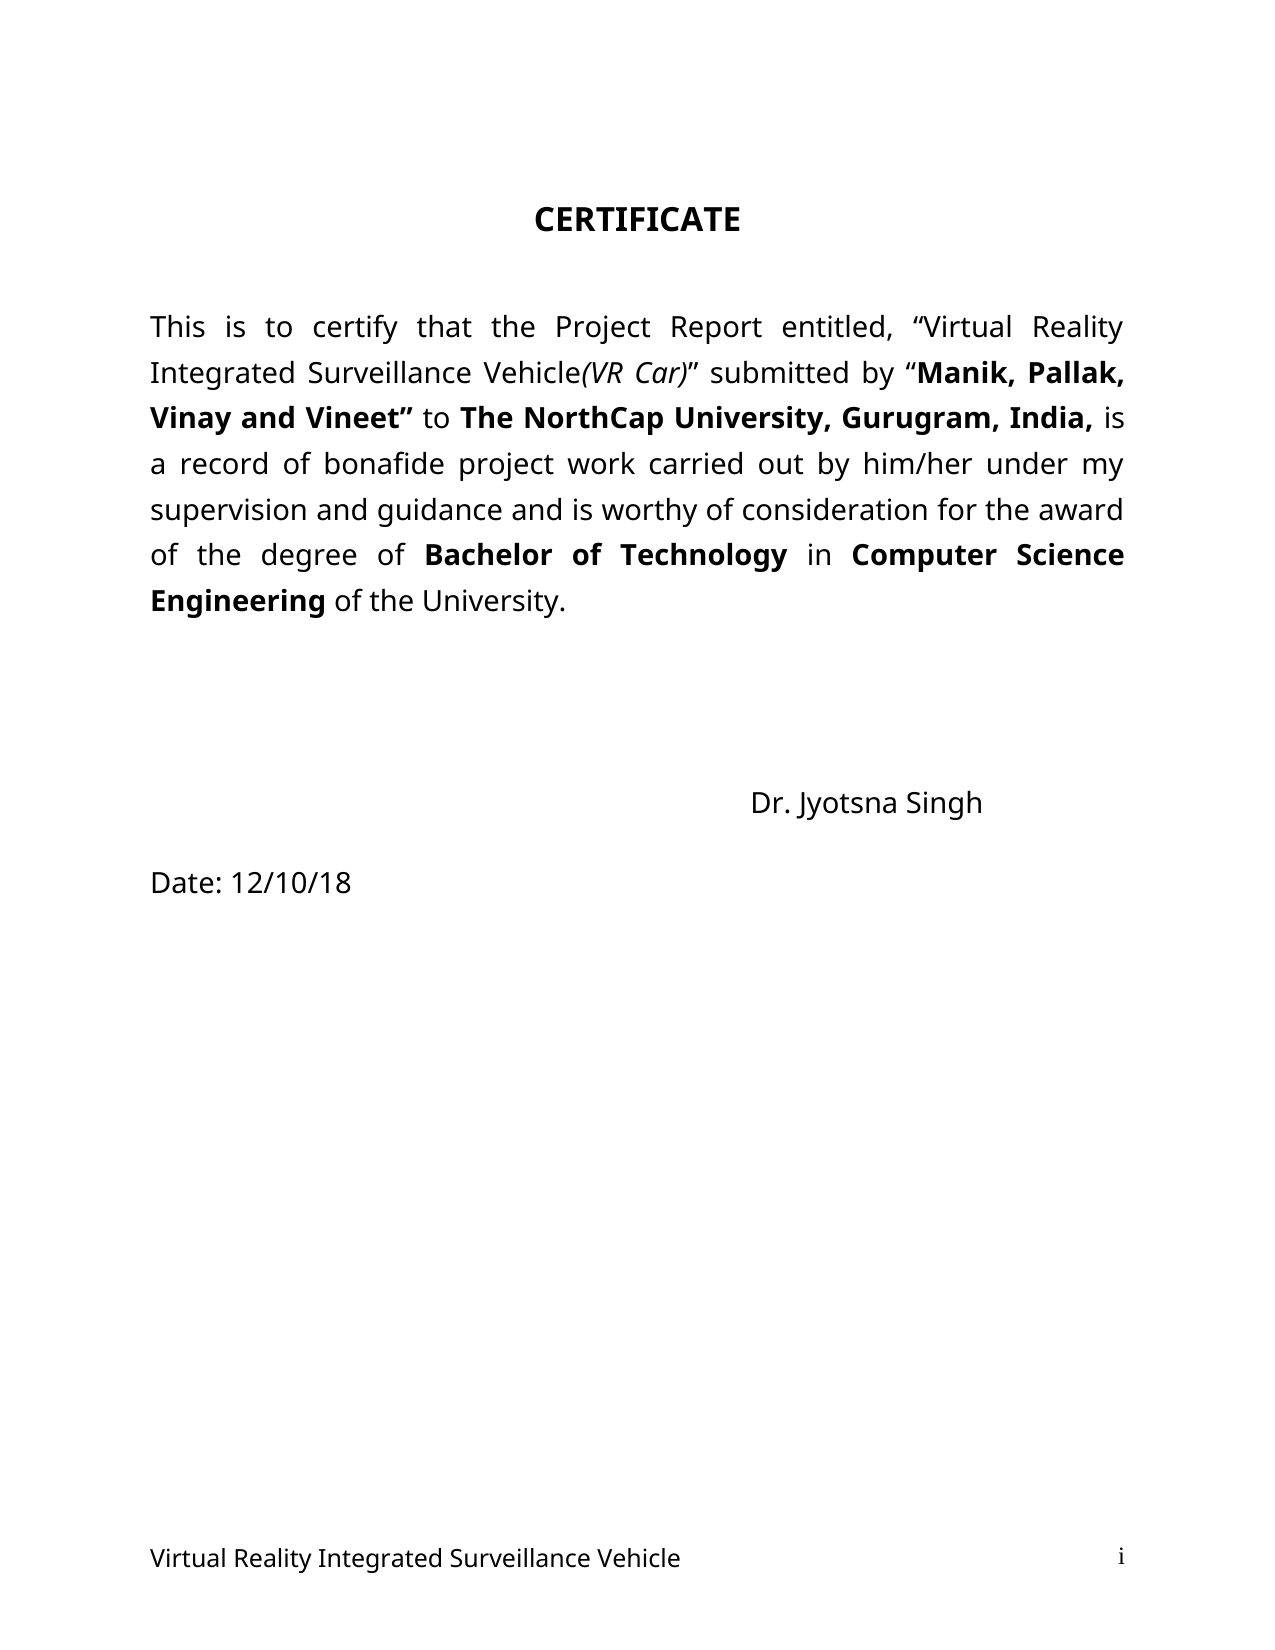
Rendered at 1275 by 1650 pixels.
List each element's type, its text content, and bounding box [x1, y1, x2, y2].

text CERTIFICATE [150, 196, 1125, 241]
text Dr. Jyotsna Singh [150, 782, 1125, 822]
text This is to certify that the Project Report entitled, “Virtual Reality Integrated Surveillance Vehicle(VR Car)” submitted by “Manik, Pallak, Vinay and Vineet” to The NorthCap University, Gurugram, India, is a record of bonafide project work carried out by him/her under my supervision and guidance and is worthy of consideration for the award of the degree of Bachelor of Technology in Computer Science Engineering of the University. [150, 306, 1125, 620]
text Date: 12/10/18 [150, 863, 1125, 902]
